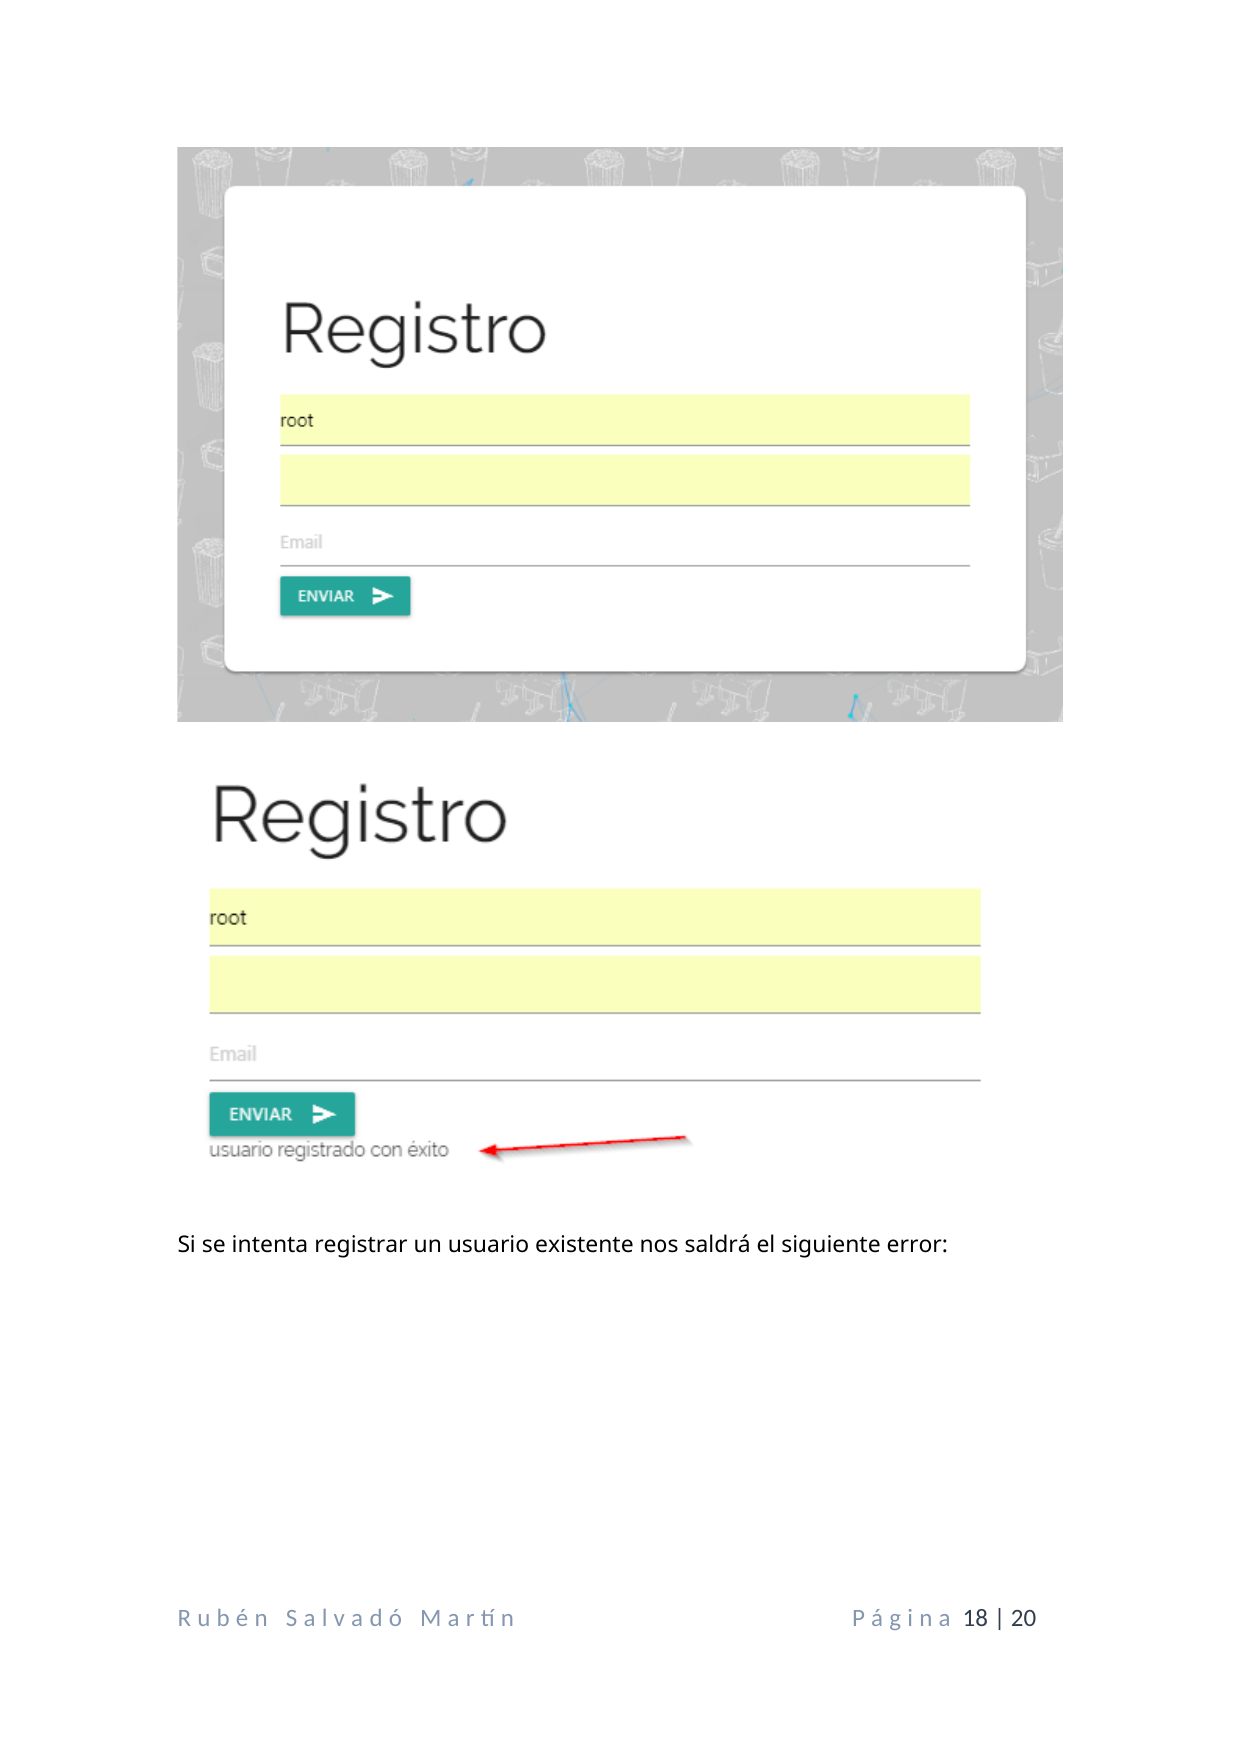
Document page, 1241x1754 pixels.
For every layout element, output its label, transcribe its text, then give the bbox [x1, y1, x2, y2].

text Si se intenta registrar un usuario existente nos saldrá el siguiente error: [177, 1228, 1063, 1259]
picture [177, 147, 1063, 722]
picture [177, 740, 1017, 1210]
